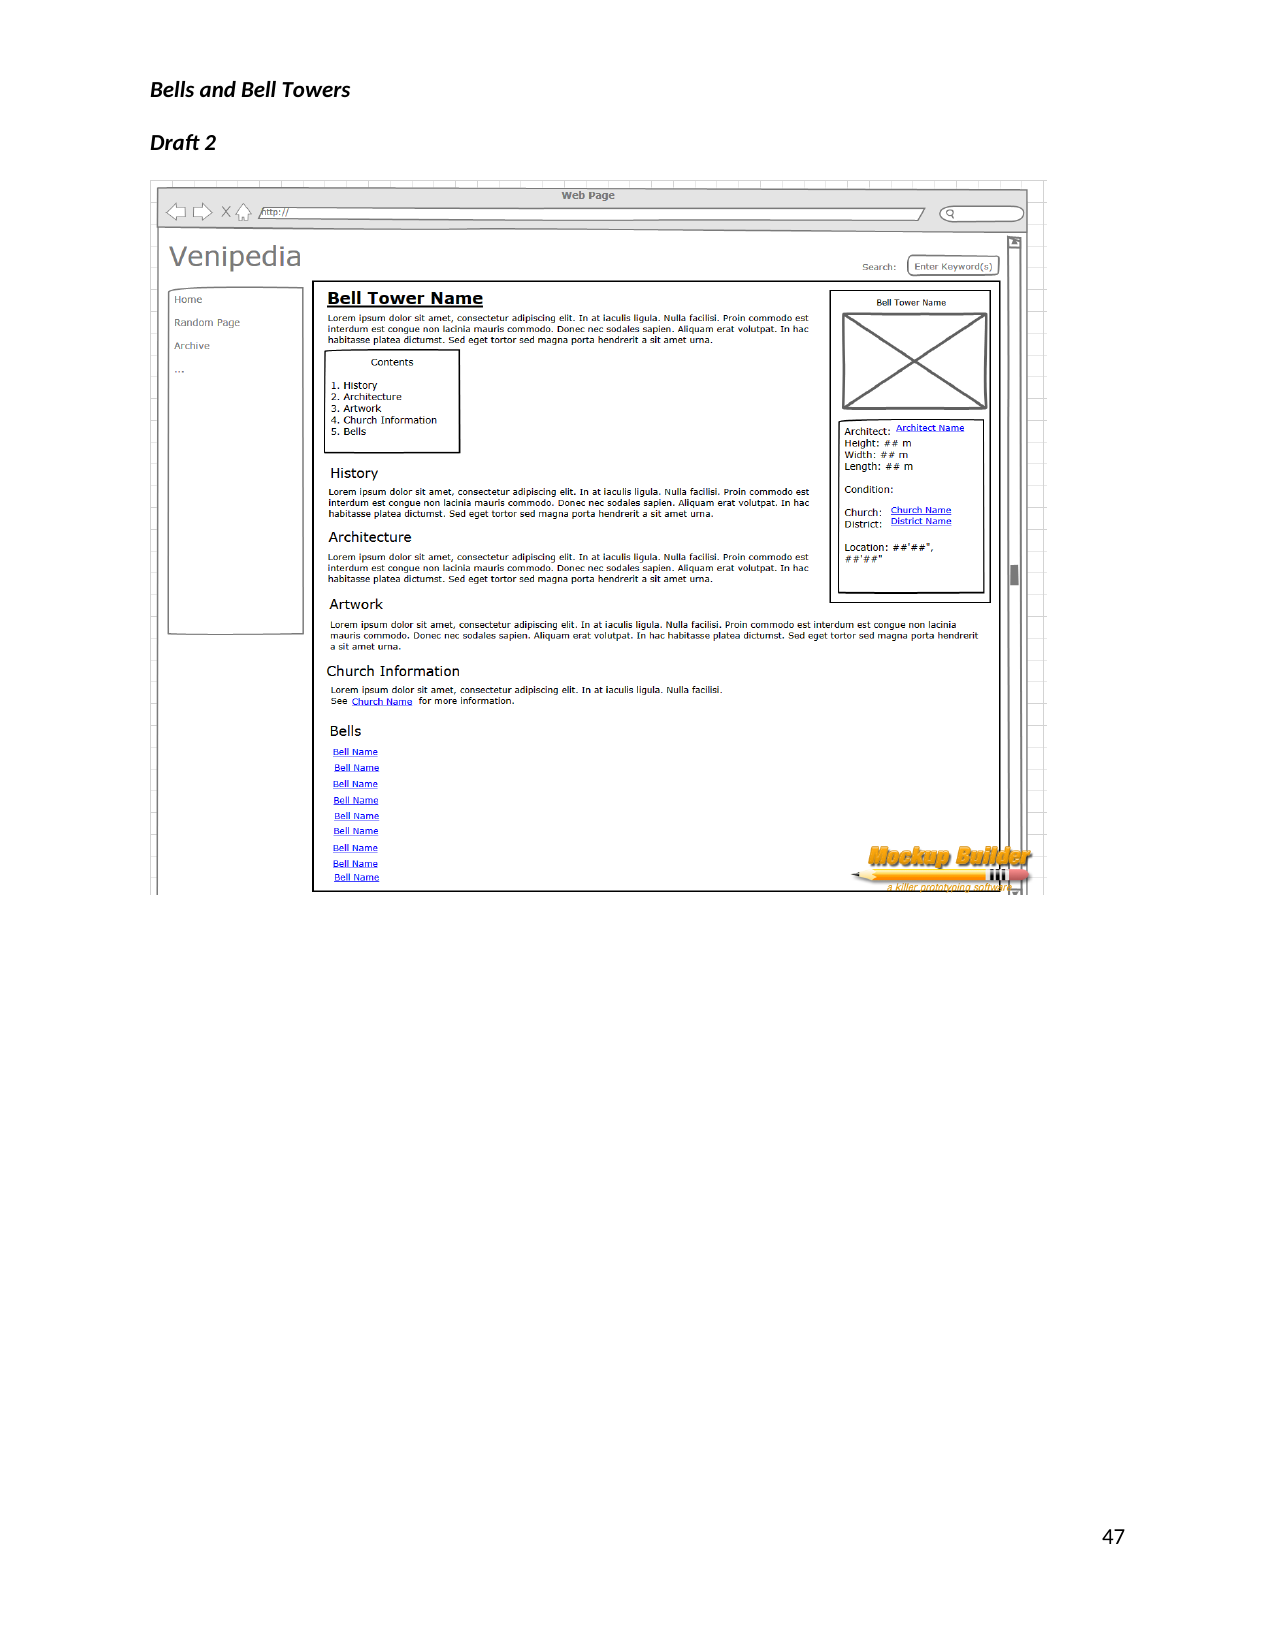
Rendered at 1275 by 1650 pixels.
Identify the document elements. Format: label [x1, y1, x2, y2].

picture [150, 180, 1047, 895]
